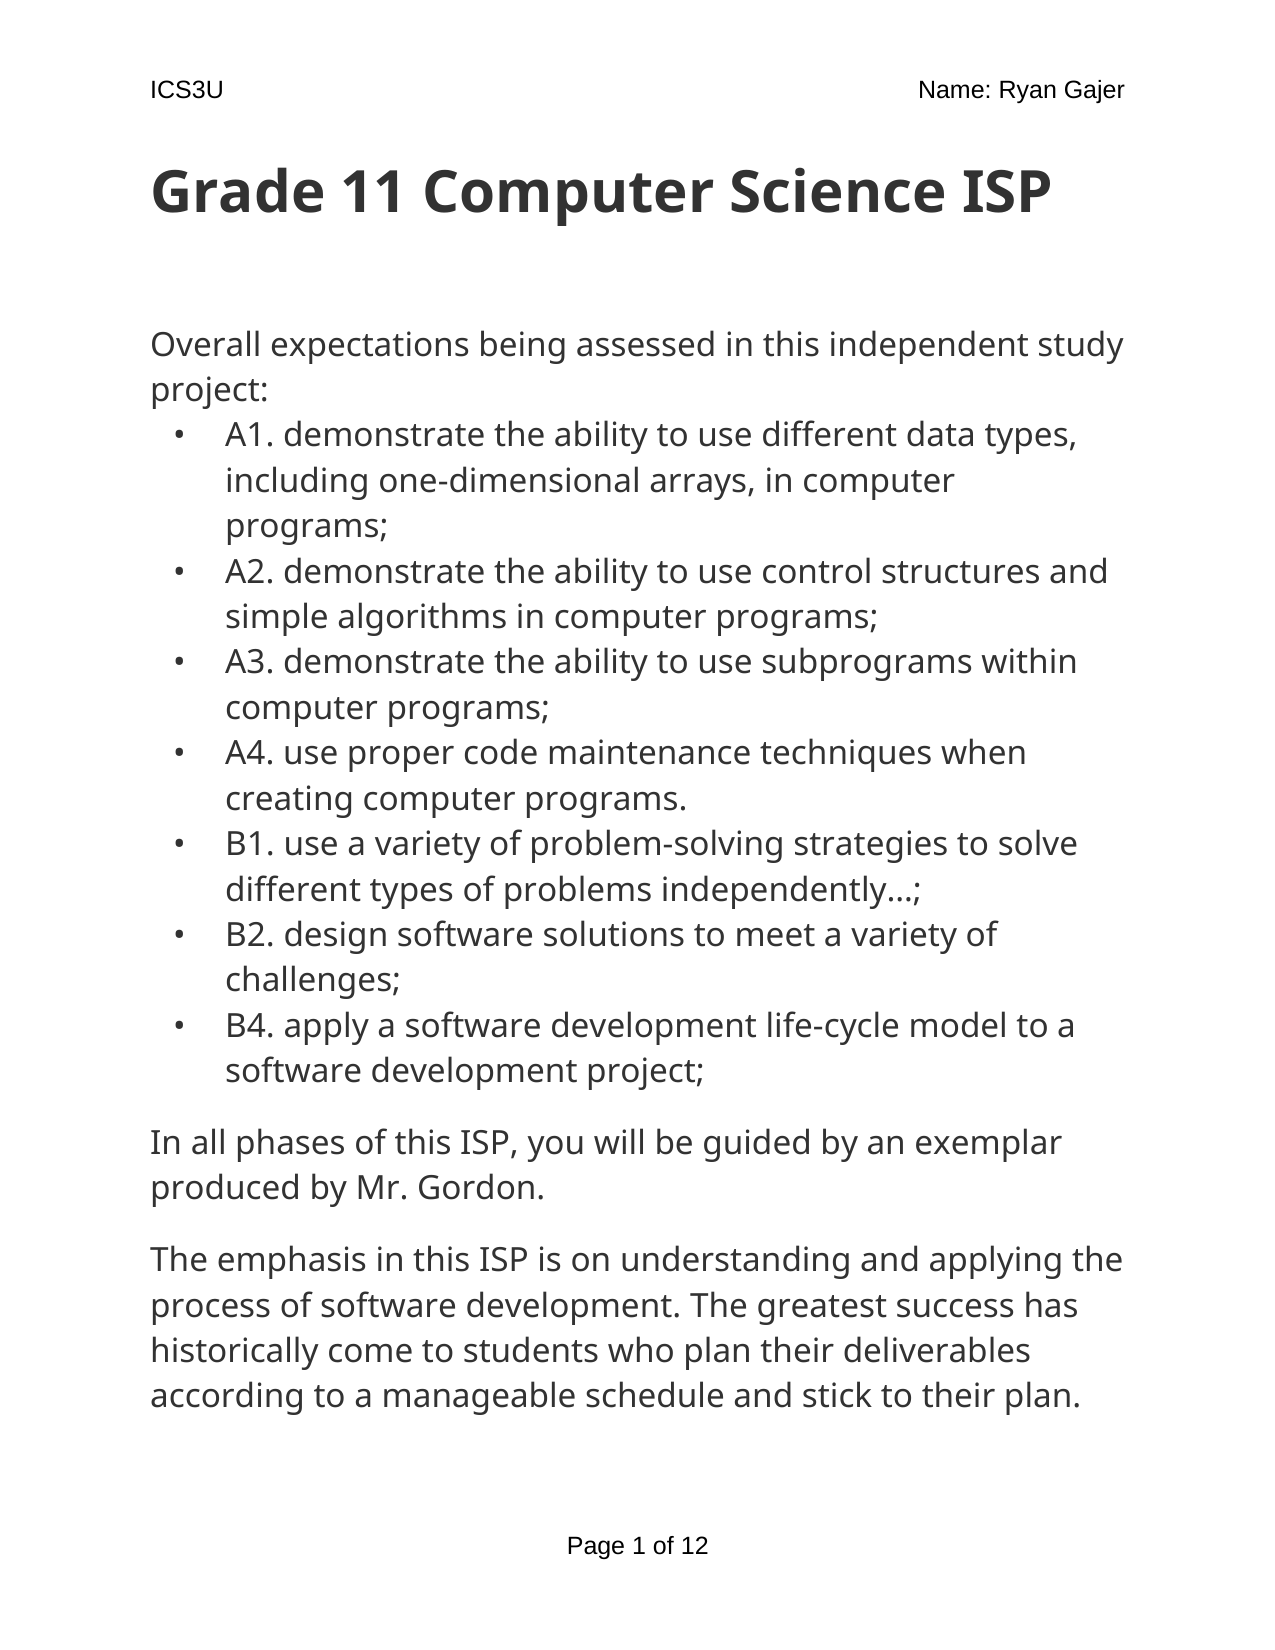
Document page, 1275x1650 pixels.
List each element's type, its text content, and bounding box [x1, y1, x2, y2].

text • A1. demonstrate the ability to use different data types, including one-dimensional arrays, in computer programs; [150, 411, 1125, 547]
text • B1. use a variety of problem-solving strategies to solve different types of problems independently…; [150, 820, 1125, 911]
text • B4. apply a software development life-cycle model to a software development project; [150, 1002, 1125, 1119]
text Overall expectations being assessed in this independent study project: [150, 320, 1125, 411]
text • A2. demonstrate the ability to use control structures and simple algorithms in computer programs; [150, 547, 1125, 638]
text Grade 11 Computer Science ISP [150, 150, 1125, 229]
text • B2. design software solutions to meet a variety of challenges; [150, 911, 1125, 1002]
text • A4. use proper code maintenance techniques when creating computer programs. [150, 729, 1125, 820]
text The emphasis in this ISP is on understanding and applying the process of software development. The greatest success has historically come to students who plan their deliverables according to a manageable schedule and stick to their plan. [150, 1236, 1125, 1418]
text In all phases of this ISP, you will be guided by an exemplar produced by Mr. Gordon. [150, 1119, 1125, 1236]
text • A3. demonstrate the ability to use subprograms within computer programs; [150, 638, 1125, 729]
